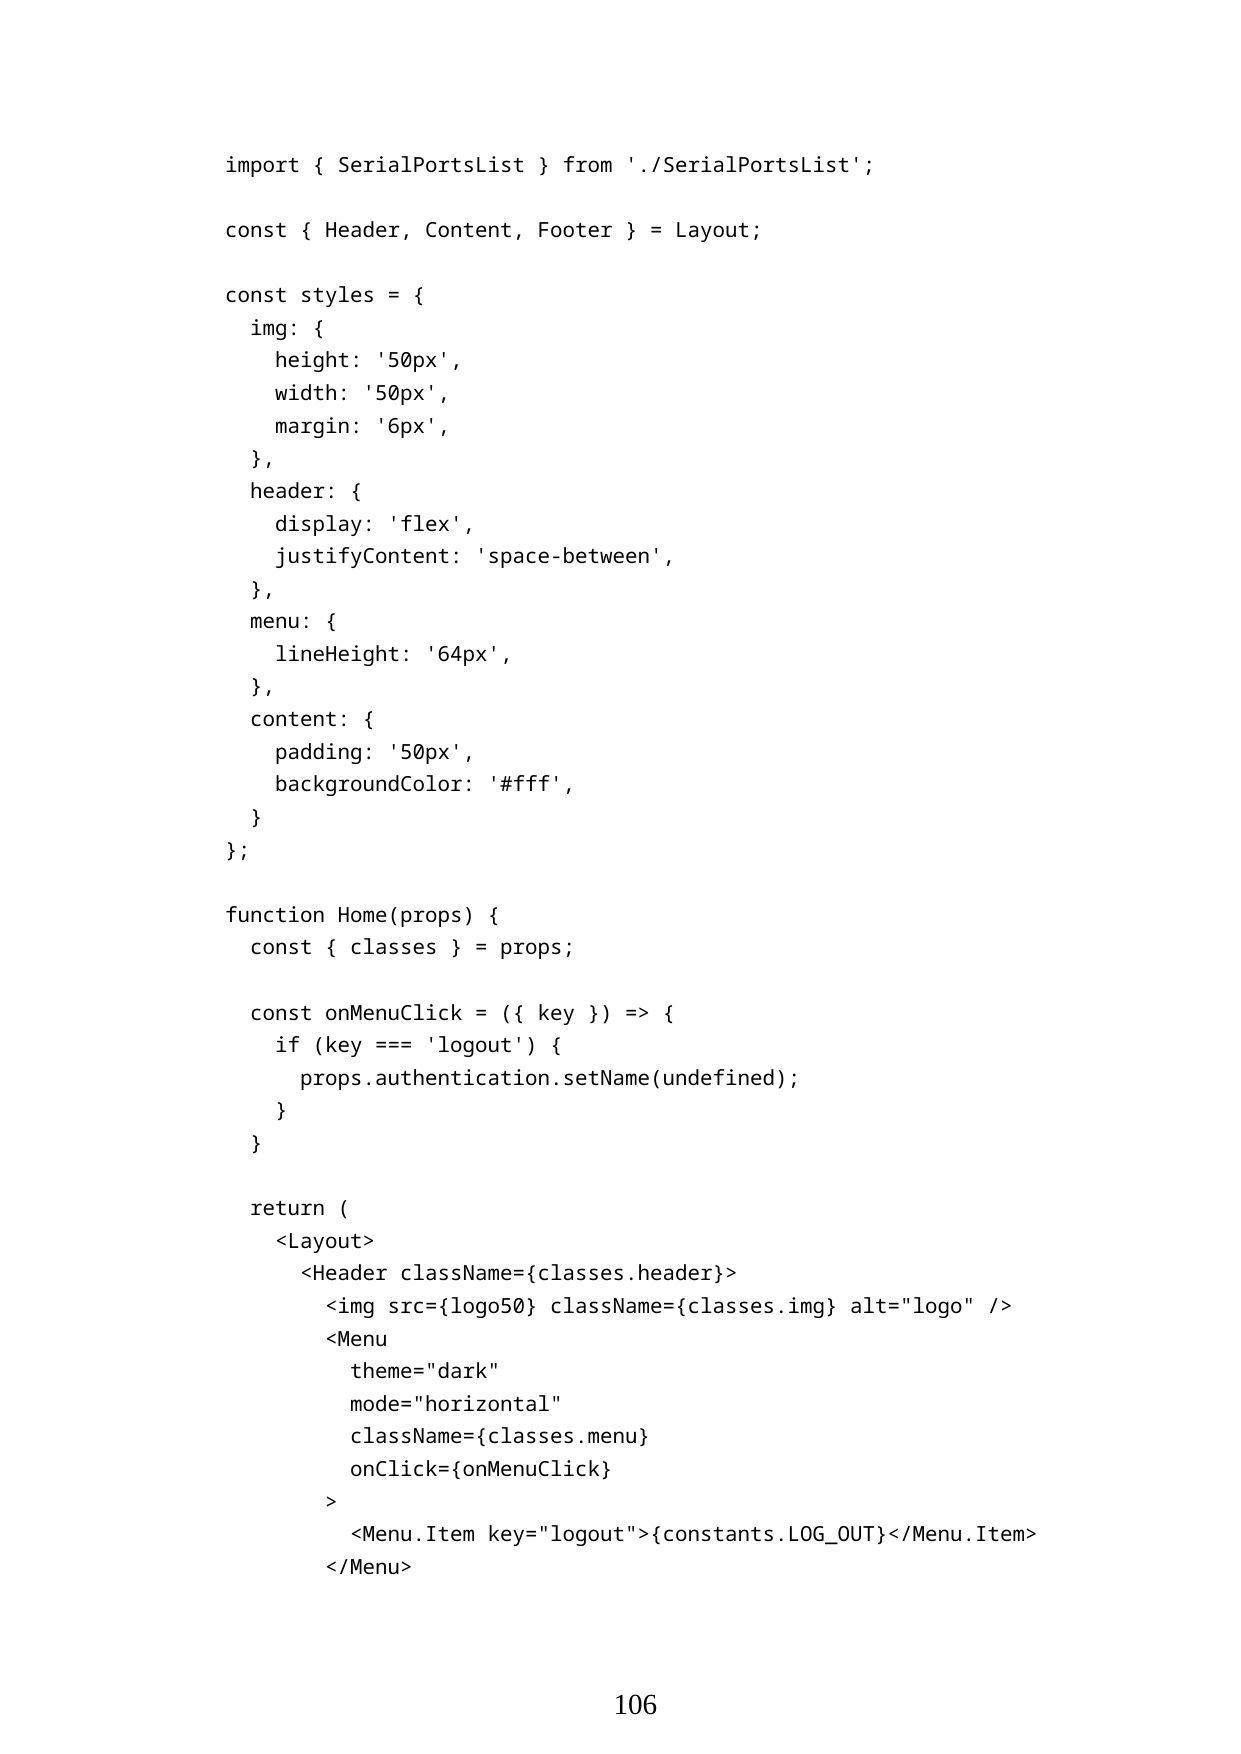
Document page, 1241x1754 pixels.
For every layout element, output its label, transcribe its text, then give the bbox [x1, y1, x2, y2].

text if (key === 'logout') { [225, 1030, 1090, 1059]
text <Layout> [225, 1226, 1090, 1254]
text import { SerialPortsList } from './SerialPortsList'; [225, 150, 1090, 178]
text const { Header, Content, Footer } = Layout; [225, 215, 1090, 244]
text img: { [225, 313, 1090, 341]
text }, [225, 574, 1090, 602]
text }, [225, 672, 1090, 700]
text width: '50px', [225, 378, 1090, 407]
text const { classes } = props; [225, 932, 1090, 961]
text mode="horizontal" [225, 1389, 1090, 1417]
text } [225, 1128, 1090, 1157]
text <Menu.Item key="logout">{constants.LOG_OUT}</Menu.Item> [225, 1519, 1090, 1548]
text padding: '50px', [225, 737, 1090, 765]
text margin: '6px', [225, 411, 1090, 439]
text backgroundColor: '#fff', [225, 769, 1090, 798]
text <img src={logo50} className={classes.img} alt="logo" /> [225, 1291, 1090, 1319]
text function Home(props) { [225, 900, 1090, 928]
text lineHeight: '64px', [225, 639, 1090, 667]
text } [225, 1096, 1090, 1124]
text display: 'flex', [225, 509, 1090, 537]
text justifyContent: 'space-between', [225, 541, 1090, 570]
text return ( [225, 1193, 1090, 1222]
text className={classes.menu} [225, 1422, 1090, 1450]
text theme="dark" [225, 1356, 1090, 1385]
text }; [225, 835, 1090, 863]
text > [225, 1487, 1090, 1515]
text <Menu [225, 1324, 1090, 1352]
text props.authentication.setName(undefined); [225, 1063, 1090, 1091]
text const onMenuClick = ({ key }) => { [225, 998, 1090, 1026]
text menu: { [225, 606, 1090, 635]
text } [225, 802, 1090, 831]
text content: { [225, 704, 1090, 733]
text height: '50px', [225, 346, 1090, 374]
text onClick={onMenuClick} [225, 1454, 1090, 1483]
text <Header className={classes.header}> [225, 1258, 1090, 1287]
text }, [225, 443, 1090, 472]
text const styles = { [225, 280, 1090, 309]
text header: { [225, 476, 1090, 504]
text </Menu> [225, 1552, 1090, 1580]
